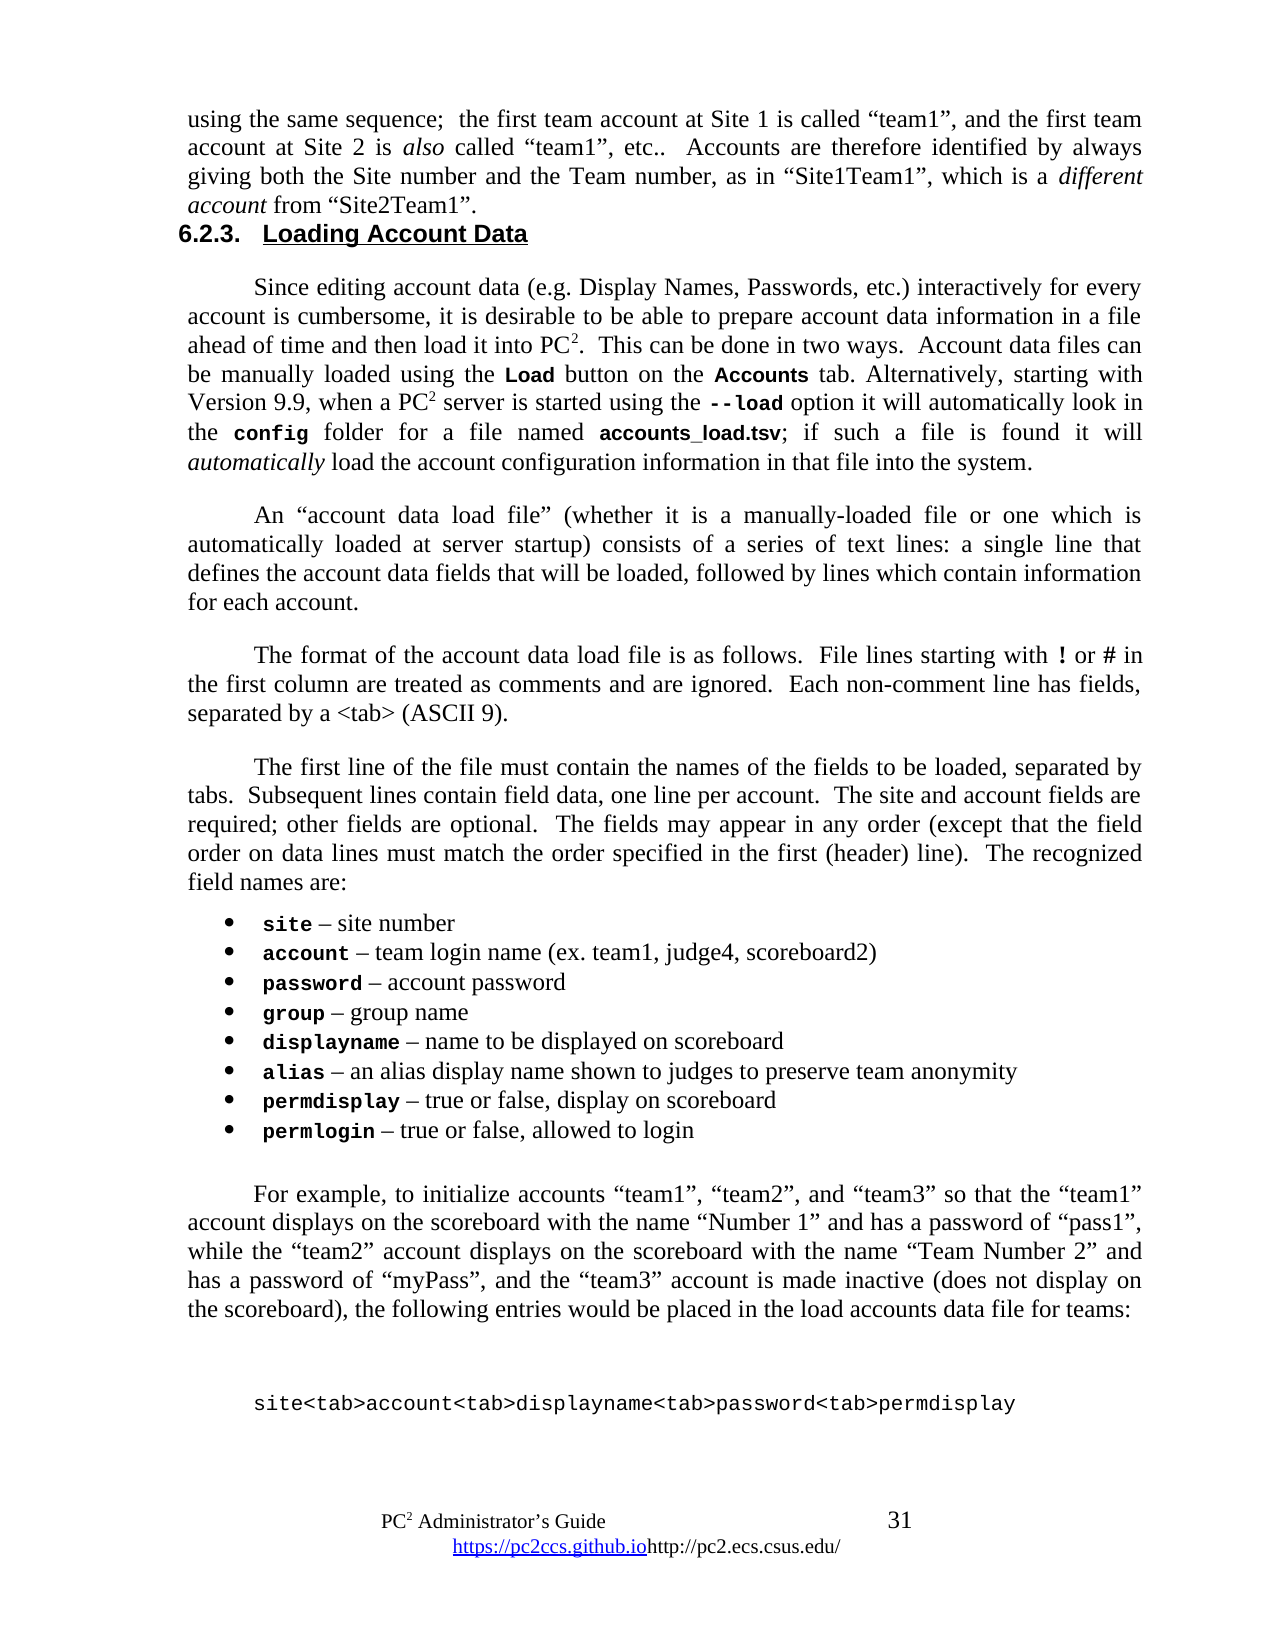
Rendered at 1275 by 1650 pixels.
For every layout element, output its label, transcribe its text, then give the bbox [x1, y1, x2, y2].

text An “account data load file” consists of a series of text lines: a single line that defines the account data fields that will be loaded, followed by lines which contain information for each account. [187, 500, 1143, 615]
list permdisplay – true or false, display on scoreboard [225, 1085, 1143, 1115]
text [187, 104, 1143, 219]
text For example, to initialize accounts “team1”, “team2”, and “team3” so that the “team1” account displays on the scoreboard with the name “Number 1” and has a password of “pass1”, while the “team2” account displays on the scoreboard with the name “Team Number 2” and has a password of “myPass”, and the “team3” account is made inactive (does not display on the scoreboard), the following entries would be placed in the load accounts data file for teams: [187, 1179, 1143, 1322]
list account – team login name (ex. team1, judge4, scoreboard2) [225, 937, 1143, 967]
list alias – an alias display name shown to judges to preserve team anonymity [225, 1056, 1143, 1085]
list group – group name [225, 997, 1143, 1026]
list Loading Account Data [178, 219, 1143, 247]
list displayname – name to be displayed on scoreboard [225, 1026, 1143, 1056]
text The format of the account data load file is as follows. File lines starting with ! or # in the first column are treated as comments and are ignored. Each non-comment line has fields, separated by a <tab> (ASCII 9). [187, 640, 1143, 727]
list site – site number [225, 908, 1143, 937]
list password – account password [225, 967, 1143, 997]
text The first line of the file must contain the names of the fields to be loaded, separated by tabs. Subsequent lines contain field data, one line per account. The site and account fields are required; other fields are optional. The fields may appear in any order (except that the field order on data lines must match the order specified in the first (header) line). The recognized field names are: [187, 752, 1143, 895]
text site<tab>account<tab>displayname<tab>password<tab>permdisplay [187, 1393, 1143, 1416]
text Since editing account data (e.g. Display Names, Passwords, etc.) interactively for every account is cumbersome, it is desirable to be able to prepare ahead of time and then load it into PC2. Account data file using the Load button on the Accounts tab. [187, 272, 1143, 475]
list permlogin – true or false, allowed to login [225, 1115, 1143, 1144]
